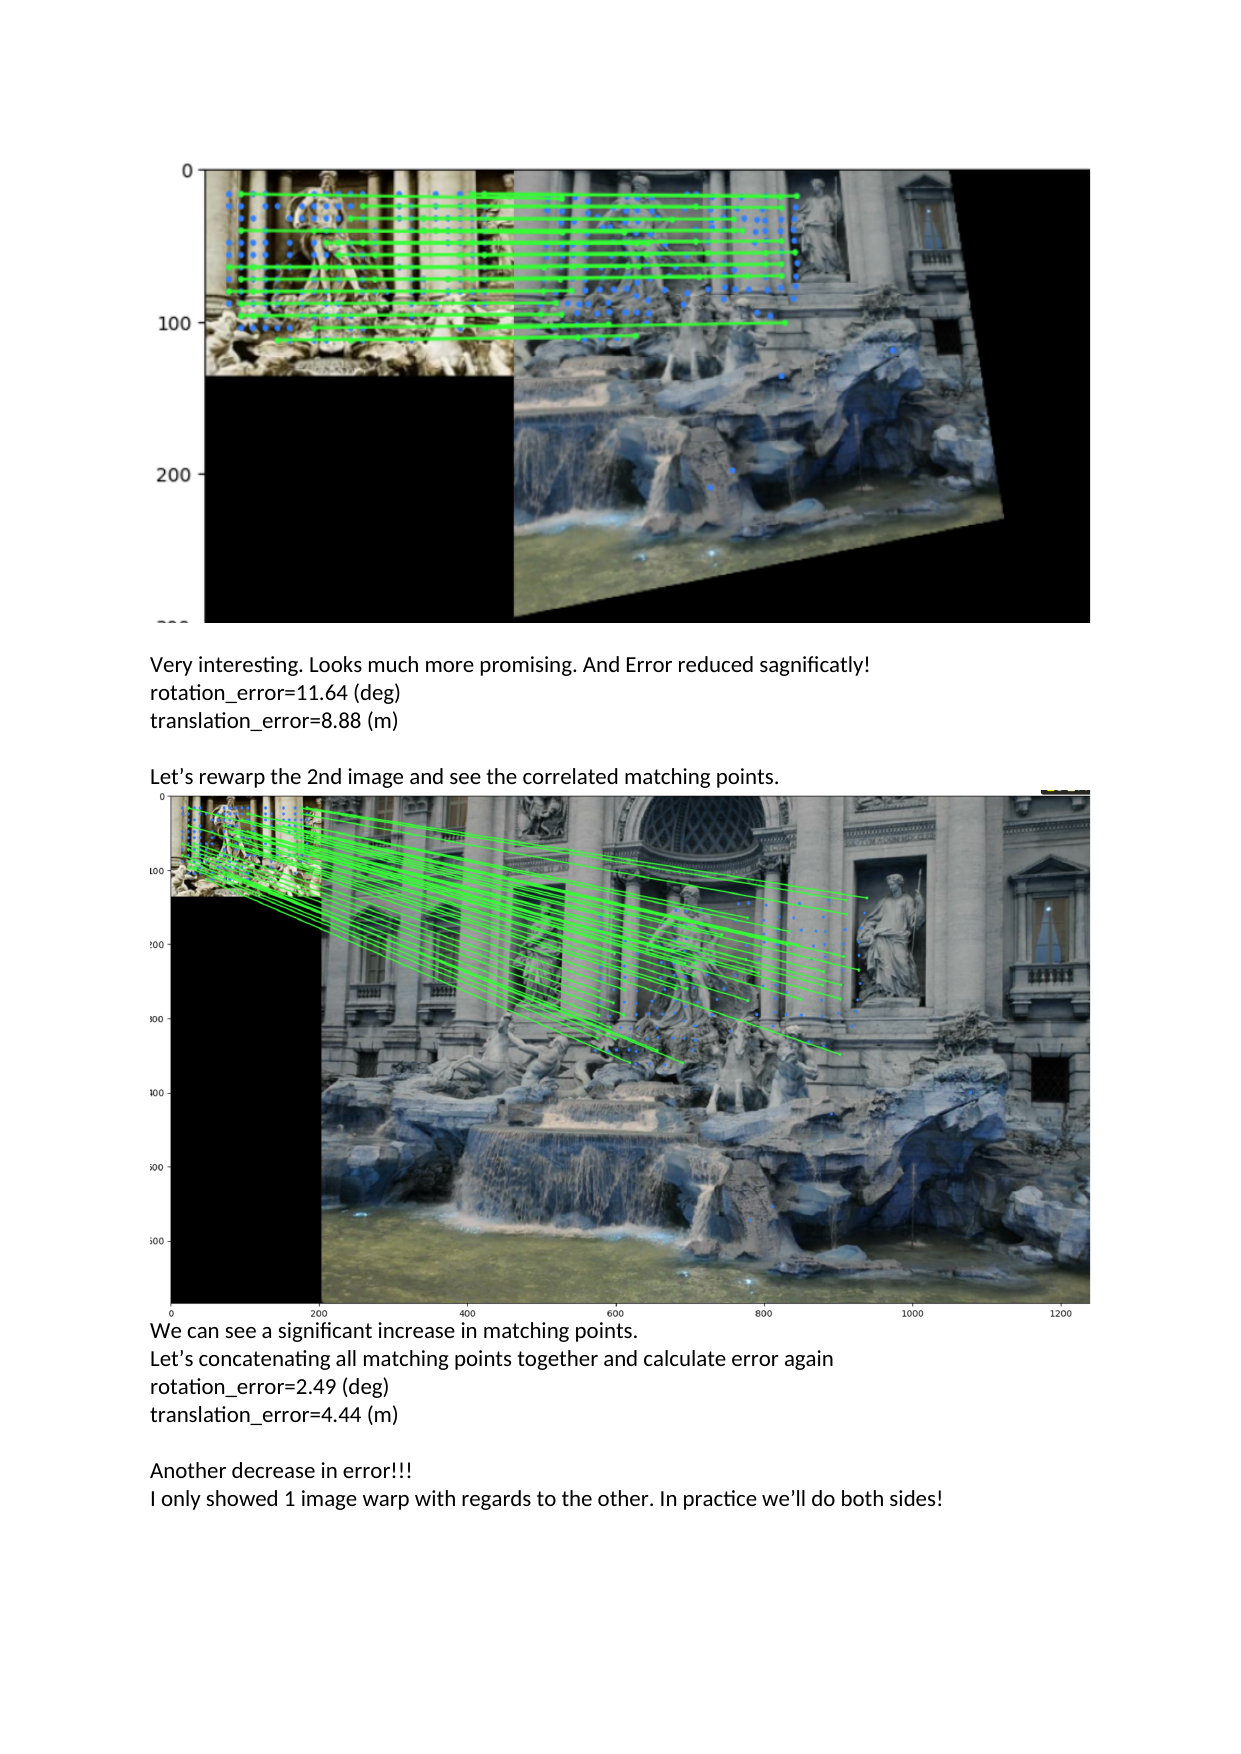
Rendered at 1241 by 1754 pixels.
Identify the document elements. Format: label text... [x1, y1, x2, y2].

text Let’s concatenating all matching points together and calculate error again [150, 1344, 1090, 1372]
text I only showed 1 image warp with regards to the other. In practice we’ll do both sides! [150, 1484, 1090, 1512]
text Very interesting. Looks much more promising. And Error reduced sagnificatly! [150, 650, 1090, 678]
text rotation_error=11.64 (deg) [150, 678, 1090, 706]
text translation_error=4.44 (m) [150, 1400, 1090, 1428]
text translation_error=8.88 (m) [150, 706, 1090, 734]
text Another decrease in error!!! [150, 1456, 1090, 1484]
picture [150, 150, 1091, 623]
text We can see a significant increase in matching points. [150, 1317, 1090, 1344]
text Let’s rewarp the 2nd image and see the correlated matching points. [150, 762, 1090, 790]
picture [150, 790, 1091, 1317]
text rotation_error=2.49 (deg) [150, 1372, 1090, 1400]
